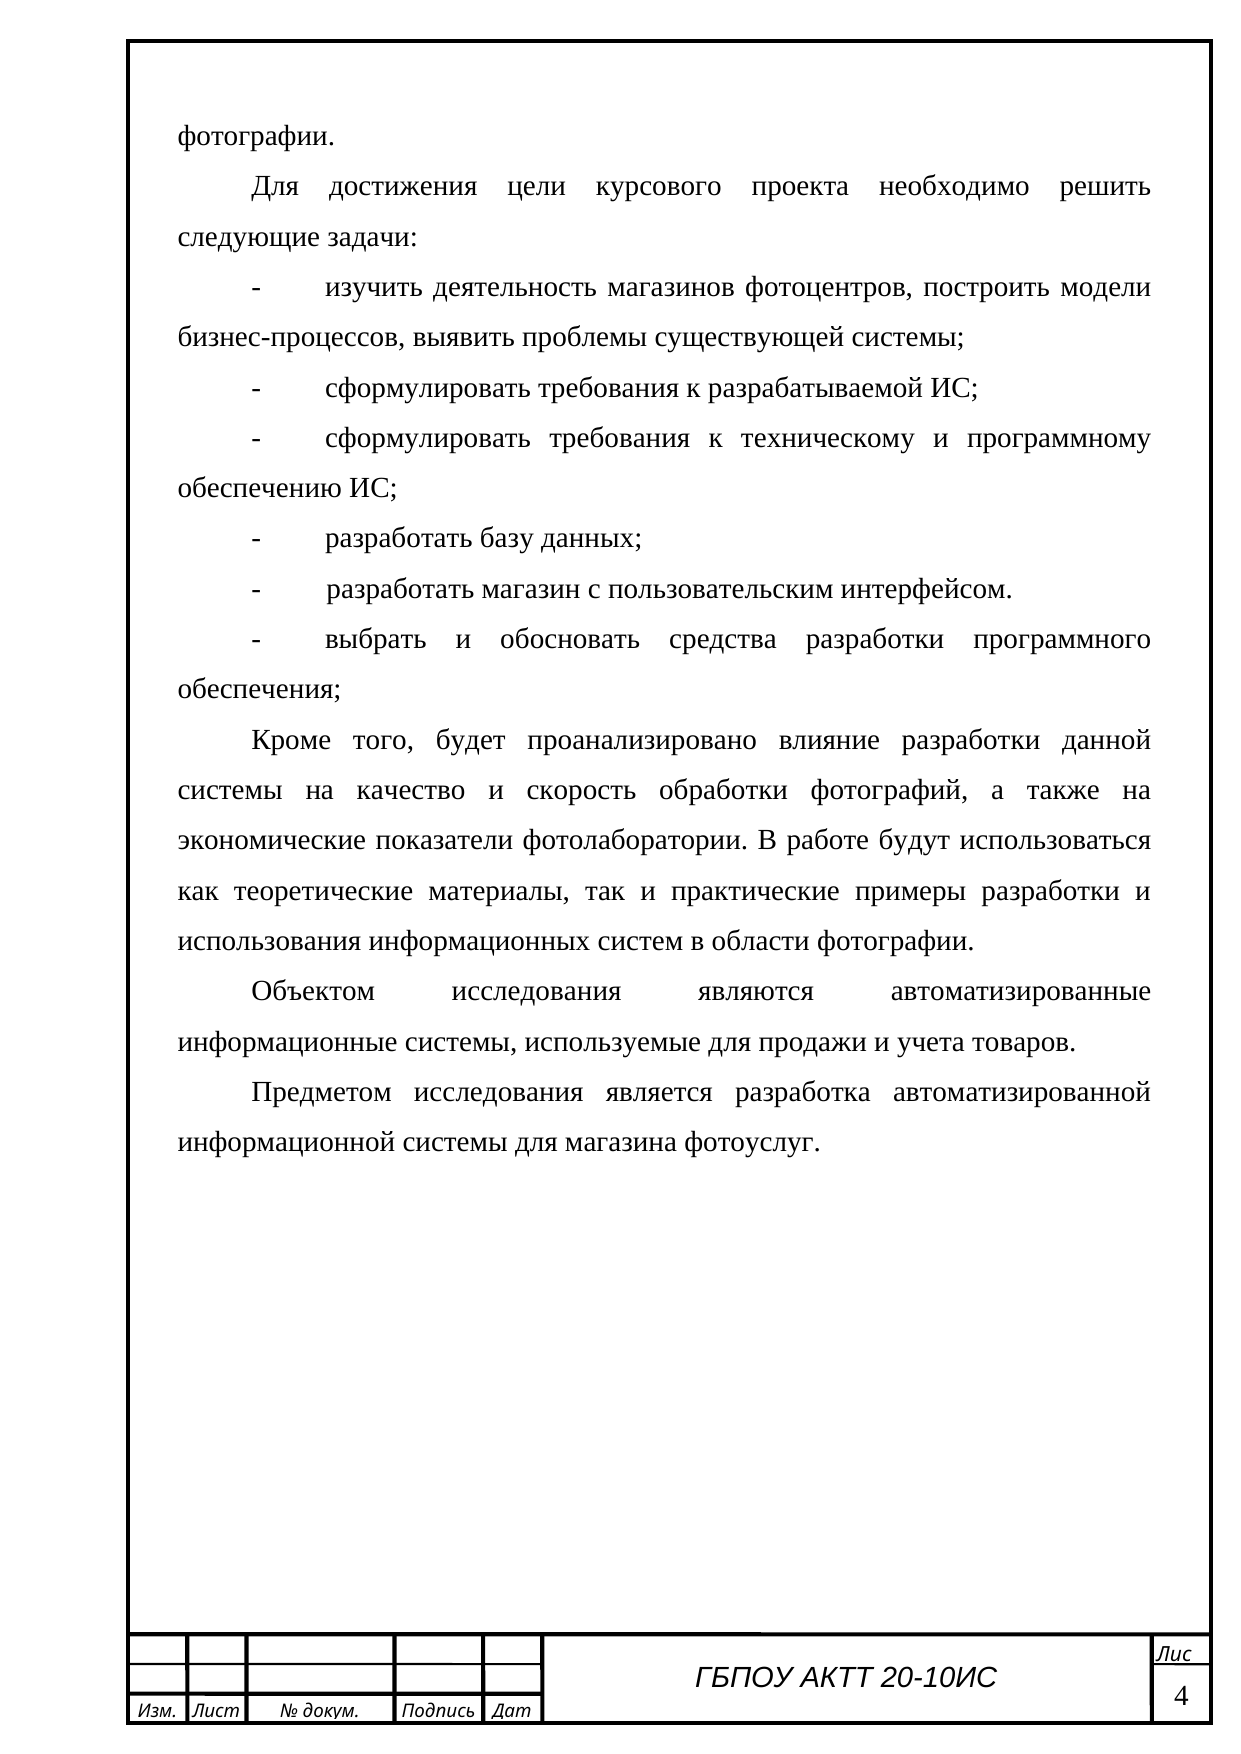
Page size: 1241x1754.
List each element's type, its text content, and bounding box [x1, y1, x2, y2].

text - выбрать и обосновать средства разработки программного обеспечения; [177, 621, 1152, 705]
text Для достижения цели курсового проекта необходимо решить следующие задачи: [177, 168, 1152, 252]
text - разработать магазин с пользовательским интерфейсом. [177, 571, 1152, 604]
text Кроме того, будет проанализировано влияние разработки данной системы на качество и скорость обработки фотографий, а также на экономические показатели фотолаборатории. В работе будут использоваться как теоретические материалы, так и практические примеры разработки и использования информационных систем в области фотографии. [177, 722, 1152, 957]
text - изучить деятельность магазинов фотоцентров, построить модели бизнес-процессов, выявить проблемы существующей системы; [177, 269, 1152, 353]
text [177, 118, 1152, 152]
text Объектом исследования являются автоматизированные информационные системы, используемые для продажи и учета товаров. [177, 973, 1152, 1057]
text - сформулировать требования к техническому и программному обеспечению ИС; [177, 420, 1152, 504]
text Предметом исследования является разработка автоматизированной информационной системы для магазина фотоуслуг. [177, 1074, 1152, 1158]
text - разработать базу данных; [177, 521, 1152, 554]
text - сформулировать требования к разрабатываемой ИС; [177, 370, 1152, 403]
